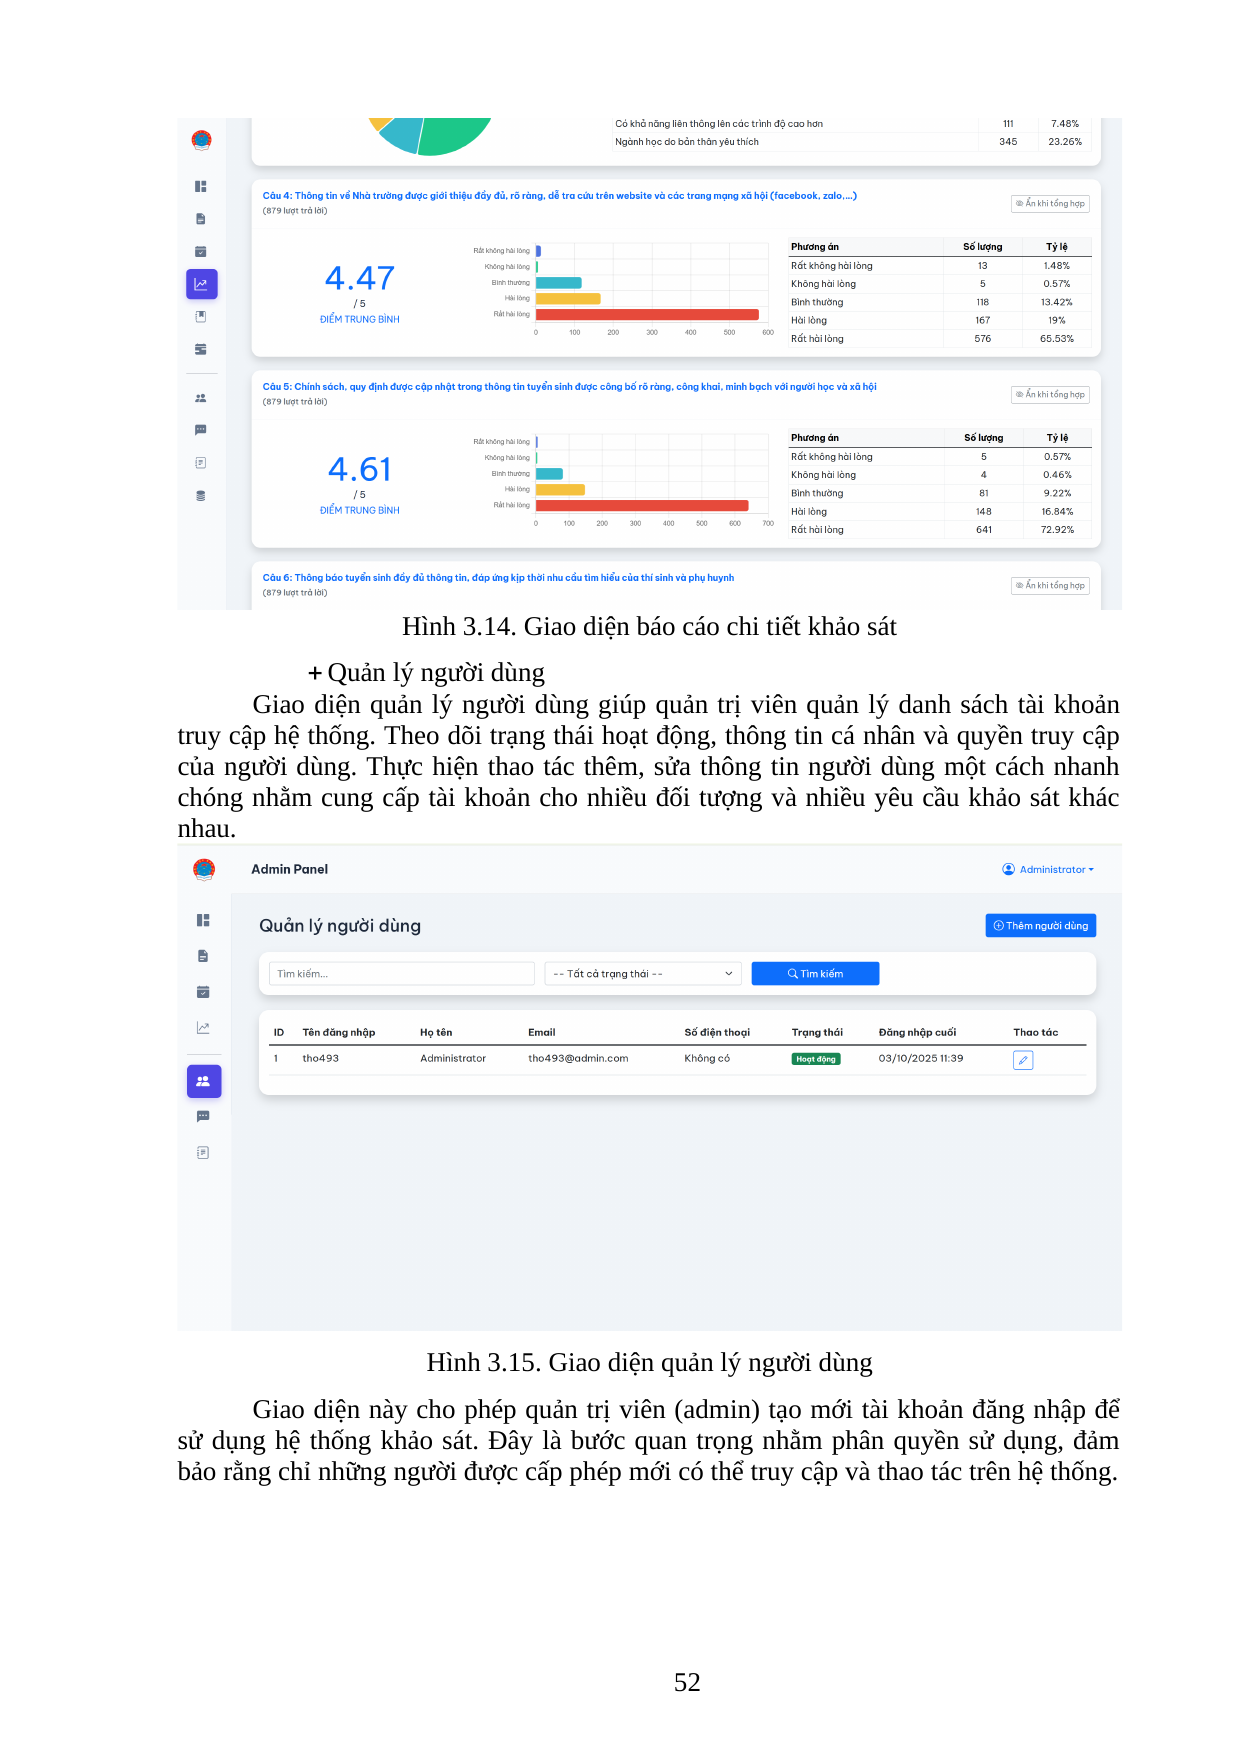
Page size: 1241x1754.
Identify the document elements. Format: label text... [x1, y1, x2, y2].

text Giao diện quản lý người dùng giúp quản trị viên quản lý danh sách tài khoản truy cập hệ thống. Theo dõi trạng thái hoạt động, thông tin cá nhân và quyền truy cập của người dùng. Thực hiện thao tác thêm, sửa thông tin người dùng một cách nhanh chóng nhằm cung cấp tài khoản cho nhiều đối tượng và nhiều yêu cầu khảo sát khác nhau. [177, 688, 1122, 843]
picture [177, 843, 1123, 1331]
text Hình 3.14. Giao diện báo cáo chi tiết khảo sát [177, 610, 1122, 641]
picture [177, 118, 1123, 610]
text Quản lý người dùng [177, 657, 1122, 688]
text Hình 3.15. Giao diện quản lý người dùng [177, 1346, 1122, 1377]
text Giao diện này cho phép quản trị viên (admin) tạo mới tài khoản đăng nhập để sử dụng hệ thống khảo sát. Đây là bước quan trọng nhằm phân quyền sử dụng, đảm bảo rằng chỉ những người được cấp phép mới có thể truy cập và thao tác trên hệ thống. [177, 1393, 1122, 1486]
